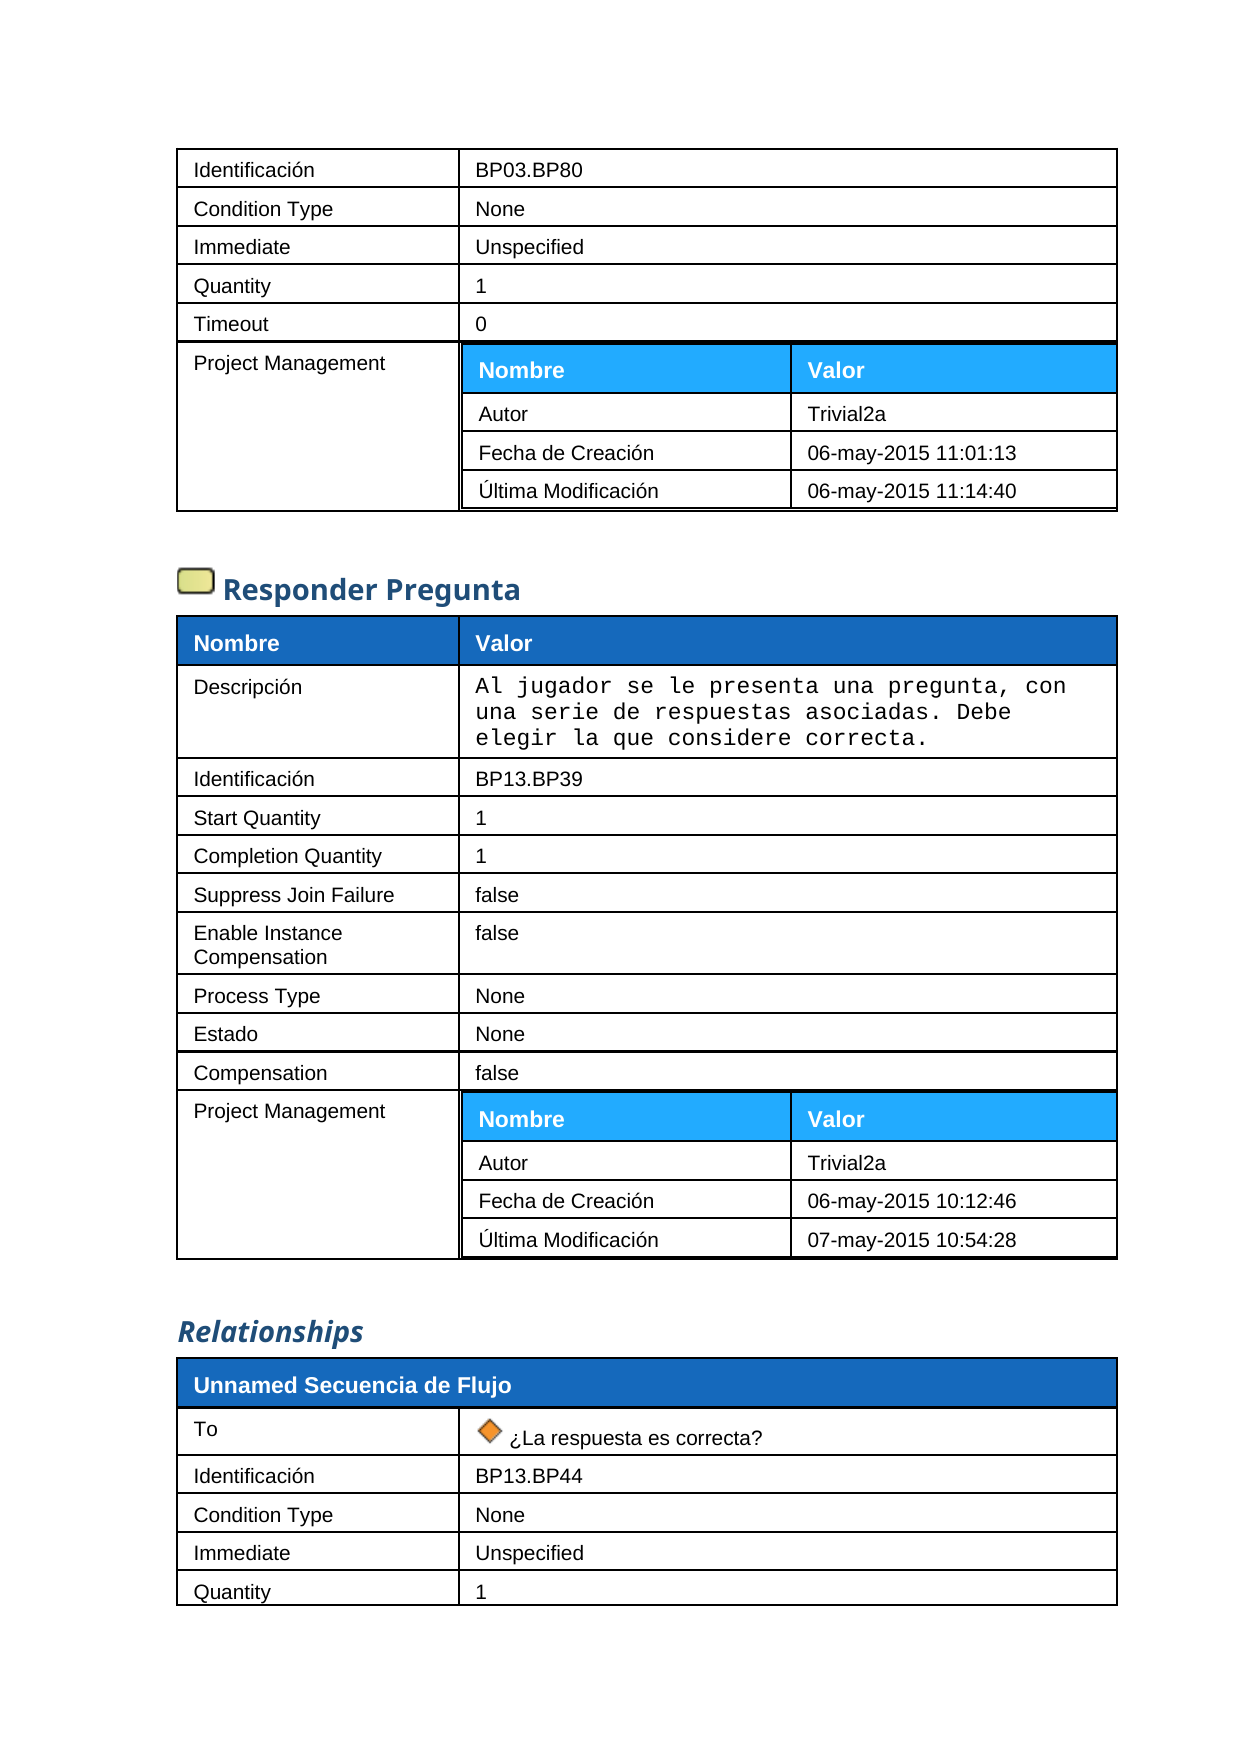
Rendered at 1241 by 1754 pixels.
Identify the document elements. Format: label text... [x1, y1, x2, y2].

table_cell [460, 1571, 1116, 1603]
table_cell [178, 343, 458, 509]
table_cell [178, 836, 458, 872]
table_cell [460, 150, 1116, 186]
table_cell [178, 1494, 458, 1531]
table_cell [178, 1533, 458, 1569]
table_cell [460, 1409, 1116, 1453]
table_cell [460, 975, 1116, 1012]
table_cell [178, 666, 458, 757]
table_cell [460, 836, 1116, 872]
picture [475, 1416, 504, 1445]
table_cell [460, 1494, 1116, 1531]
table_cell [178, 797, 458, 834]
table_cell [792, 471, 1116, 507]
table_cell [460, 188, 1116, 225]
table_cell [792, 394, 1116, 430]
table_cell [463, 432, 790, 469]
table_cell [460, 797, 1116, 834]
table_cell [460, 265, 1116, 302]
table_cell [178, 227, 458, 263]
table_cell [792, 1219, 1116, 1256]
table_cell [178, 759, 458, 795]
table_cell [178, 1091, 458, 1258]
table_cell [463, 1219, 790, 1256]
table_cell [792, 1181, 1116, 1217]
subtitle Responder Pregunta [177, 563, 1063, 609]
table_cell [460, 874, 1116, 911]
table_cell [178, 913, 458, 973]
subtitle Relationships [177, 1311, 1063, 1351]
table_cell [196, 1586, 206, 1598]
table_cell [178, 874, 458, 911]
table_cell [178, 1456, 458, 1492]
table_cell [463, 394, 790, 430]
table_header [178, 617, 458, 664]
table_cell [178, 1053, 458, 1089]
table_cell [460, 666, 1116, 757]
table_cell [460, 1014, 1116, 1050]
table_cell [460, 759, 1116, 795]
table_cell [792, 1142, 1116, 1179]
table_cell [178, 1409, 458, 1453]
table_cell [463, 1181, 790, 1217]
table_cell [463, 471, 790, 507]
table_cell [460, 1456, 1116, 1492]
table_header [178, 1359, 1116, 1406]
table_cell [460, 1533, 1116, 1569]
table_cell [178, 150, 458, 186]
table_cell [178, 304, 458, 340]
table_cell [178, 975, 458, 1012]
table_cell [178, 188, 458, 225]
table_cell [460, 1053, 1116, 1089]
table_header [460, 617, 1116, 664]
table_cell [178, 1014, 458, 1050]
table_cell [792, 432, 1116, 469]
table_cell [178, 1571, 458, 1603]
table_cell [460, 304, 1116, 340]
picture [177, 562, 215, 601]
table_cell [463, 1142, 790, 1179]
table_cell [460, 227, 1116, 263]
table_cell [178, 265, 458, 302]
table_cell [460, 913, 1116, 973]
